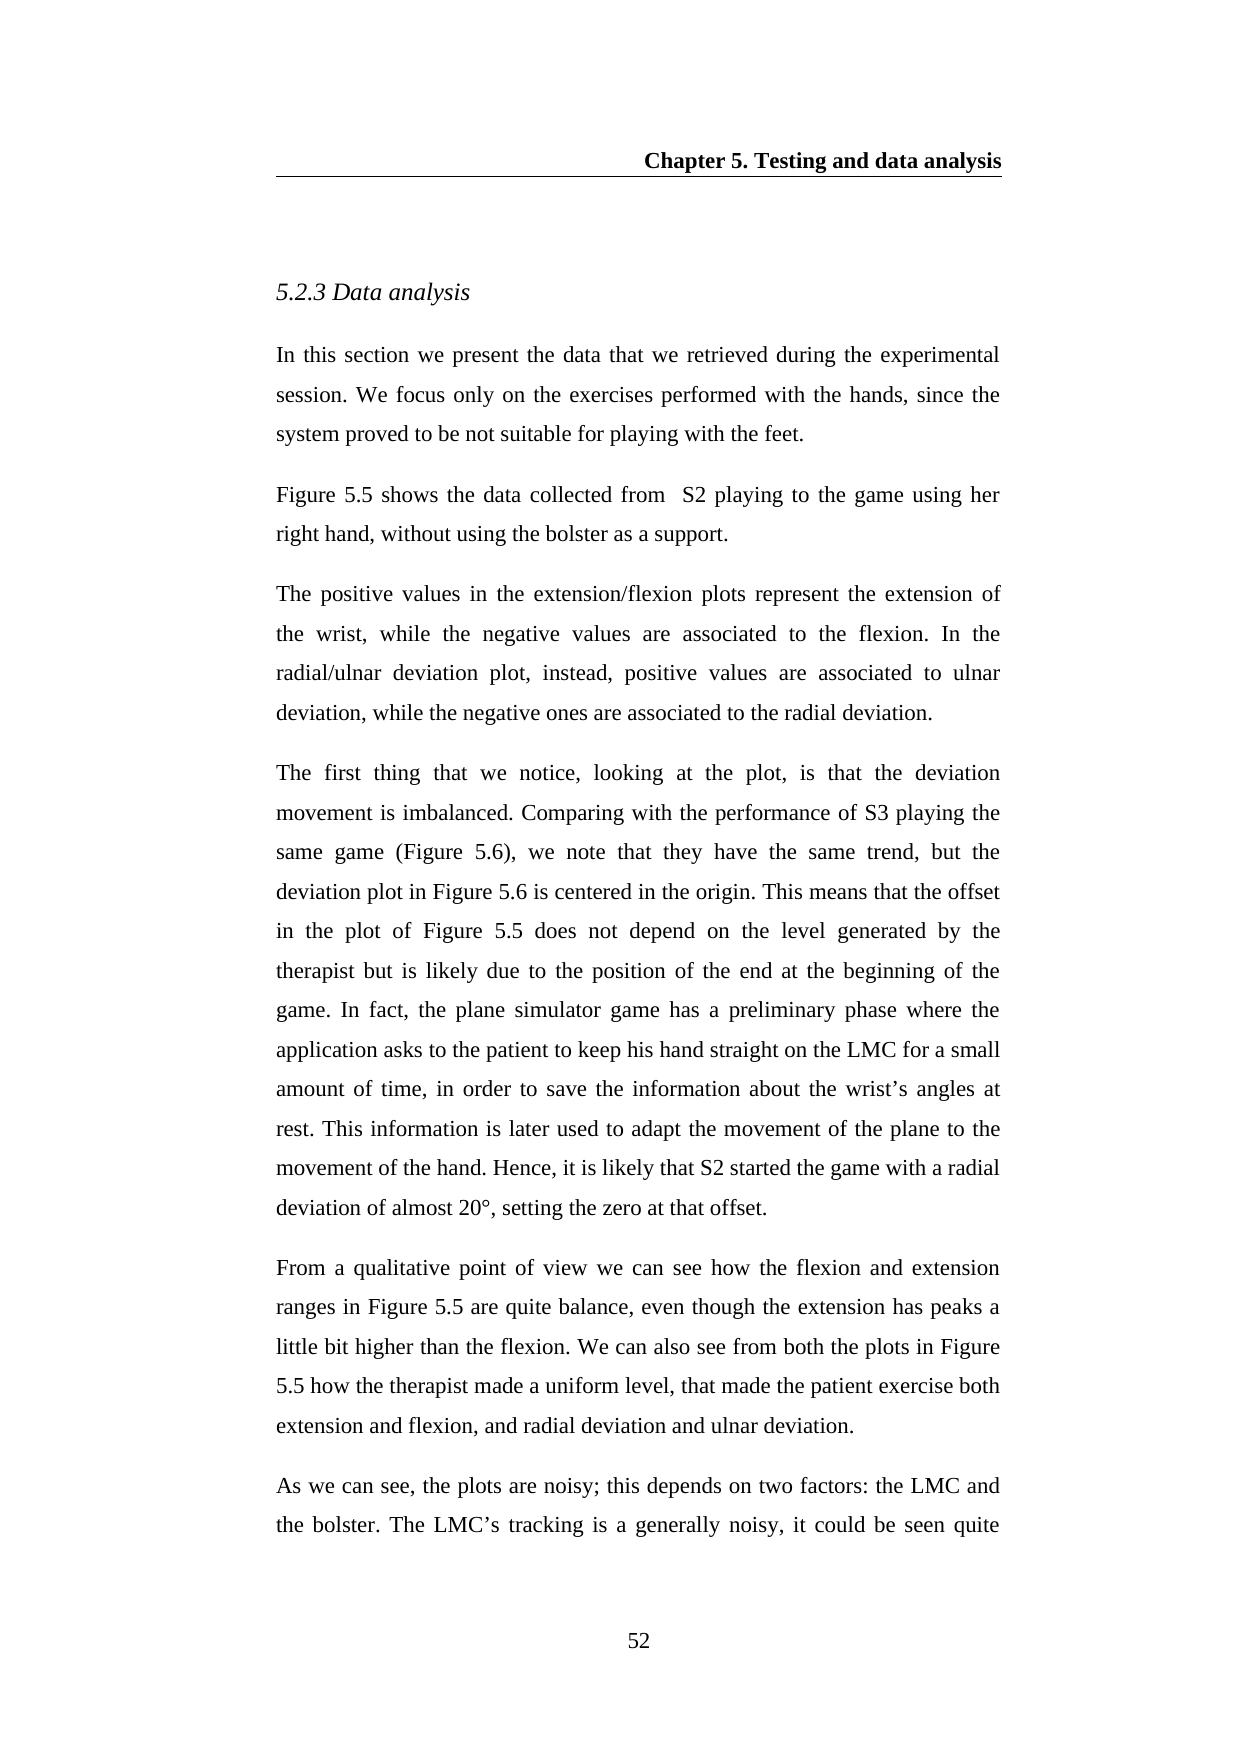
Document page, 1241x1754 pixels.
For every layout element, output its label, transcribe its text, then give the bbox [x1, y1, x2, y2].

text From a qualitative point of view we can see how the flexion and extension ranges in Figure 5.5 are quite balance, even though the extension has peaks a little bit higher than the flexion. We can also see from both the plots in Figure 5.5 how the therapist made a uniform level, that made the patient exercise both extension and flexion, and radial deviation and ulnar deviation. [276, 1254, 1002, 1438]
text Figure 5.5 shows the data collected from S2 playing to the game using her right hand, without using the bolster as a support. [276, 481, 1002, 547]
text The first thing that we notice, looking at the plot, is that the deviation movement is imbalanced. Comparing with the performance of S3 playing the same game (Figure 5.6), we note that they have the same trend, but the deviation plot in Figure 5.6 is centered in the origin. This means that the offset in the plot of Figure 5.5 does not depend on the level generated by the therapist but is likely due to the position of the end at the beginning of the game. In fact, the plane simulator game has a preliminary phase where the application asks to the patient to keep his hand straight on the LMC for a small amount of time, in order to save the information about the wrist’s angles at rest. This information is later used to adapt the movement of the plane to the movement of the hand. Hence, it is likely that S2 started the game with a radial deviation of almost 20°, setting the zero at that offset. [276, 759, 1002, 1220]
subtitle 5.2.3 Data analysis [276, 277, 1002, 306]
text In this section we present the data that we retrieved during the experimental session. We focus only on the exercises performed with the hands, since the system proved to be not suitable for playing with the feet. [276, 341, 1002, 447]
text The positive values in the extension/flexion plots represent the extension of the wrist, while the negative values are associated to the flexion. In the radial/ulnar deviation plot, instead, positive values are associated to ulnar deviation, while the negative ones are associated to the radial deviation. [276, 581, 1002, 725]
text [276, 1472, 1002, 1538]
